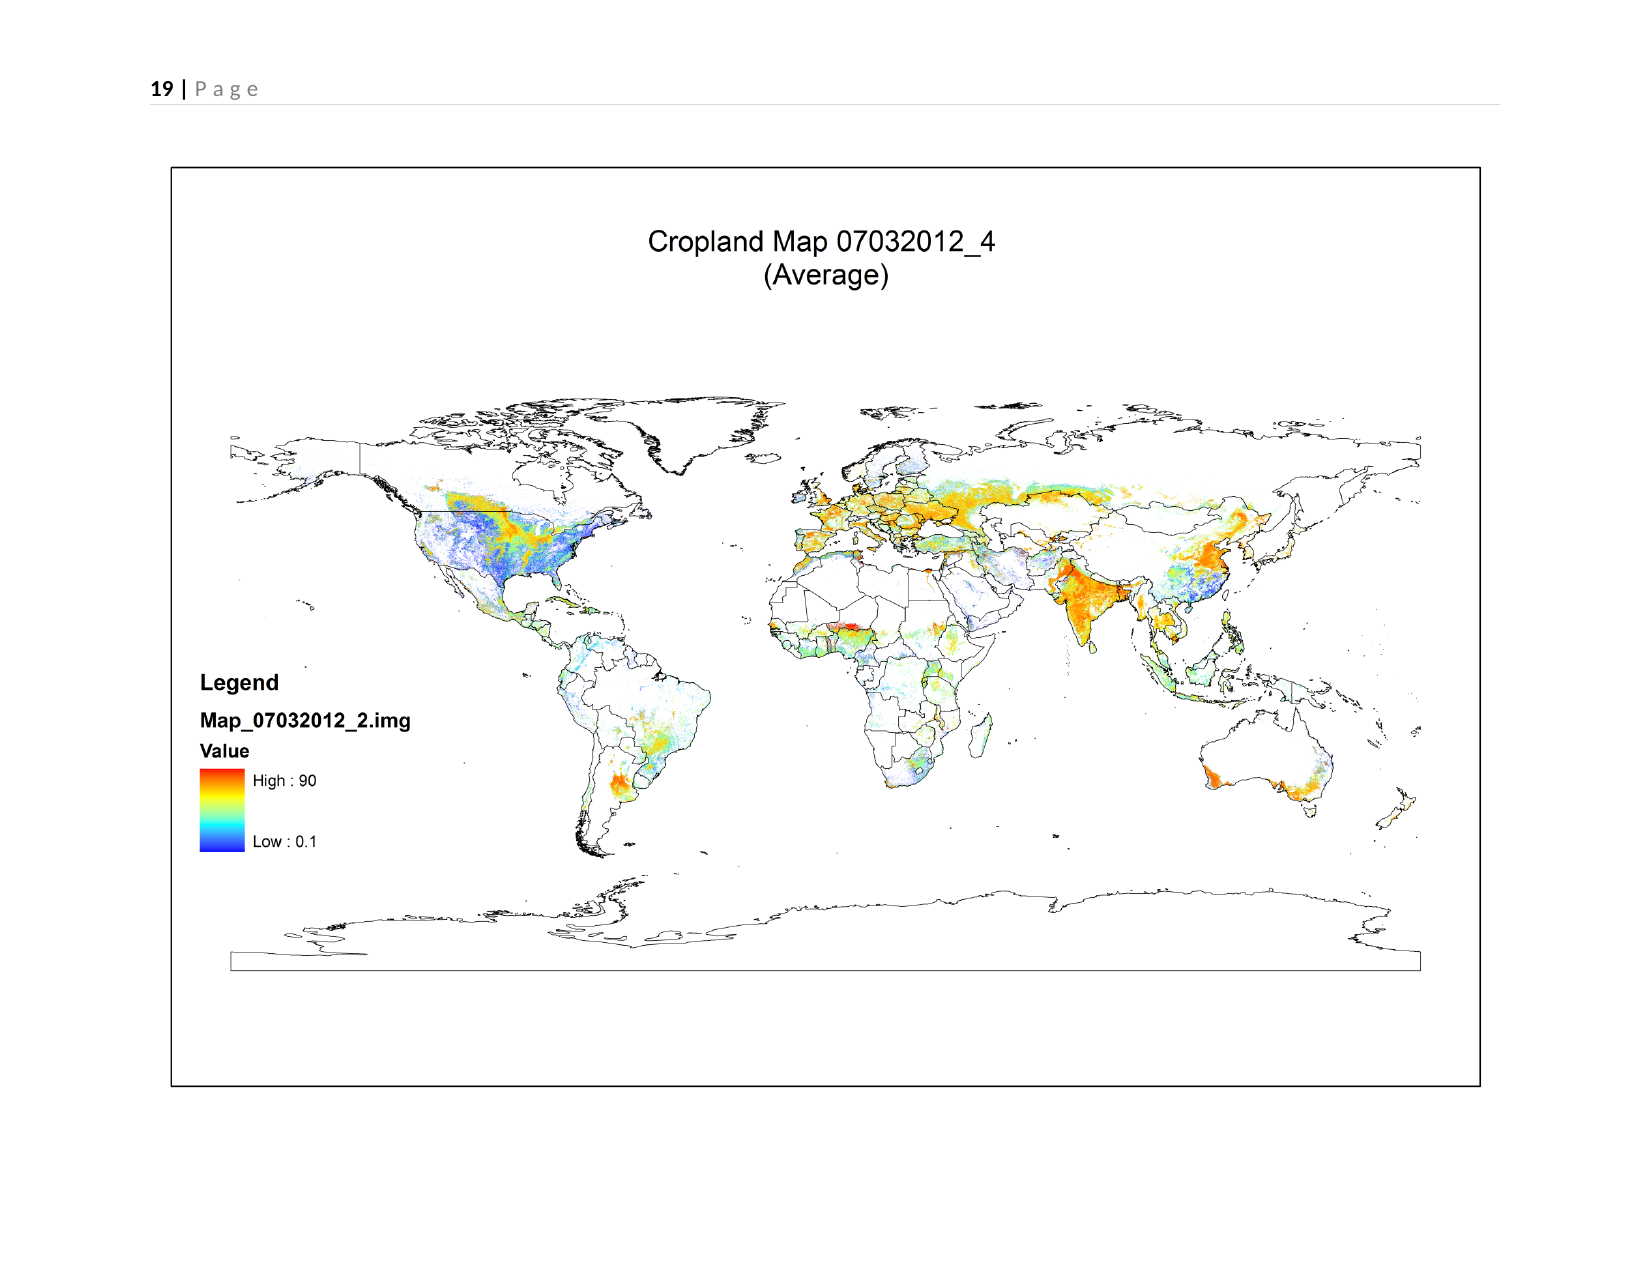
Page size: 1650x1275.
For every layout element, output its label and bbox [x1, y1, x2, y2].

picture [150, 150, 1500, 1103]
